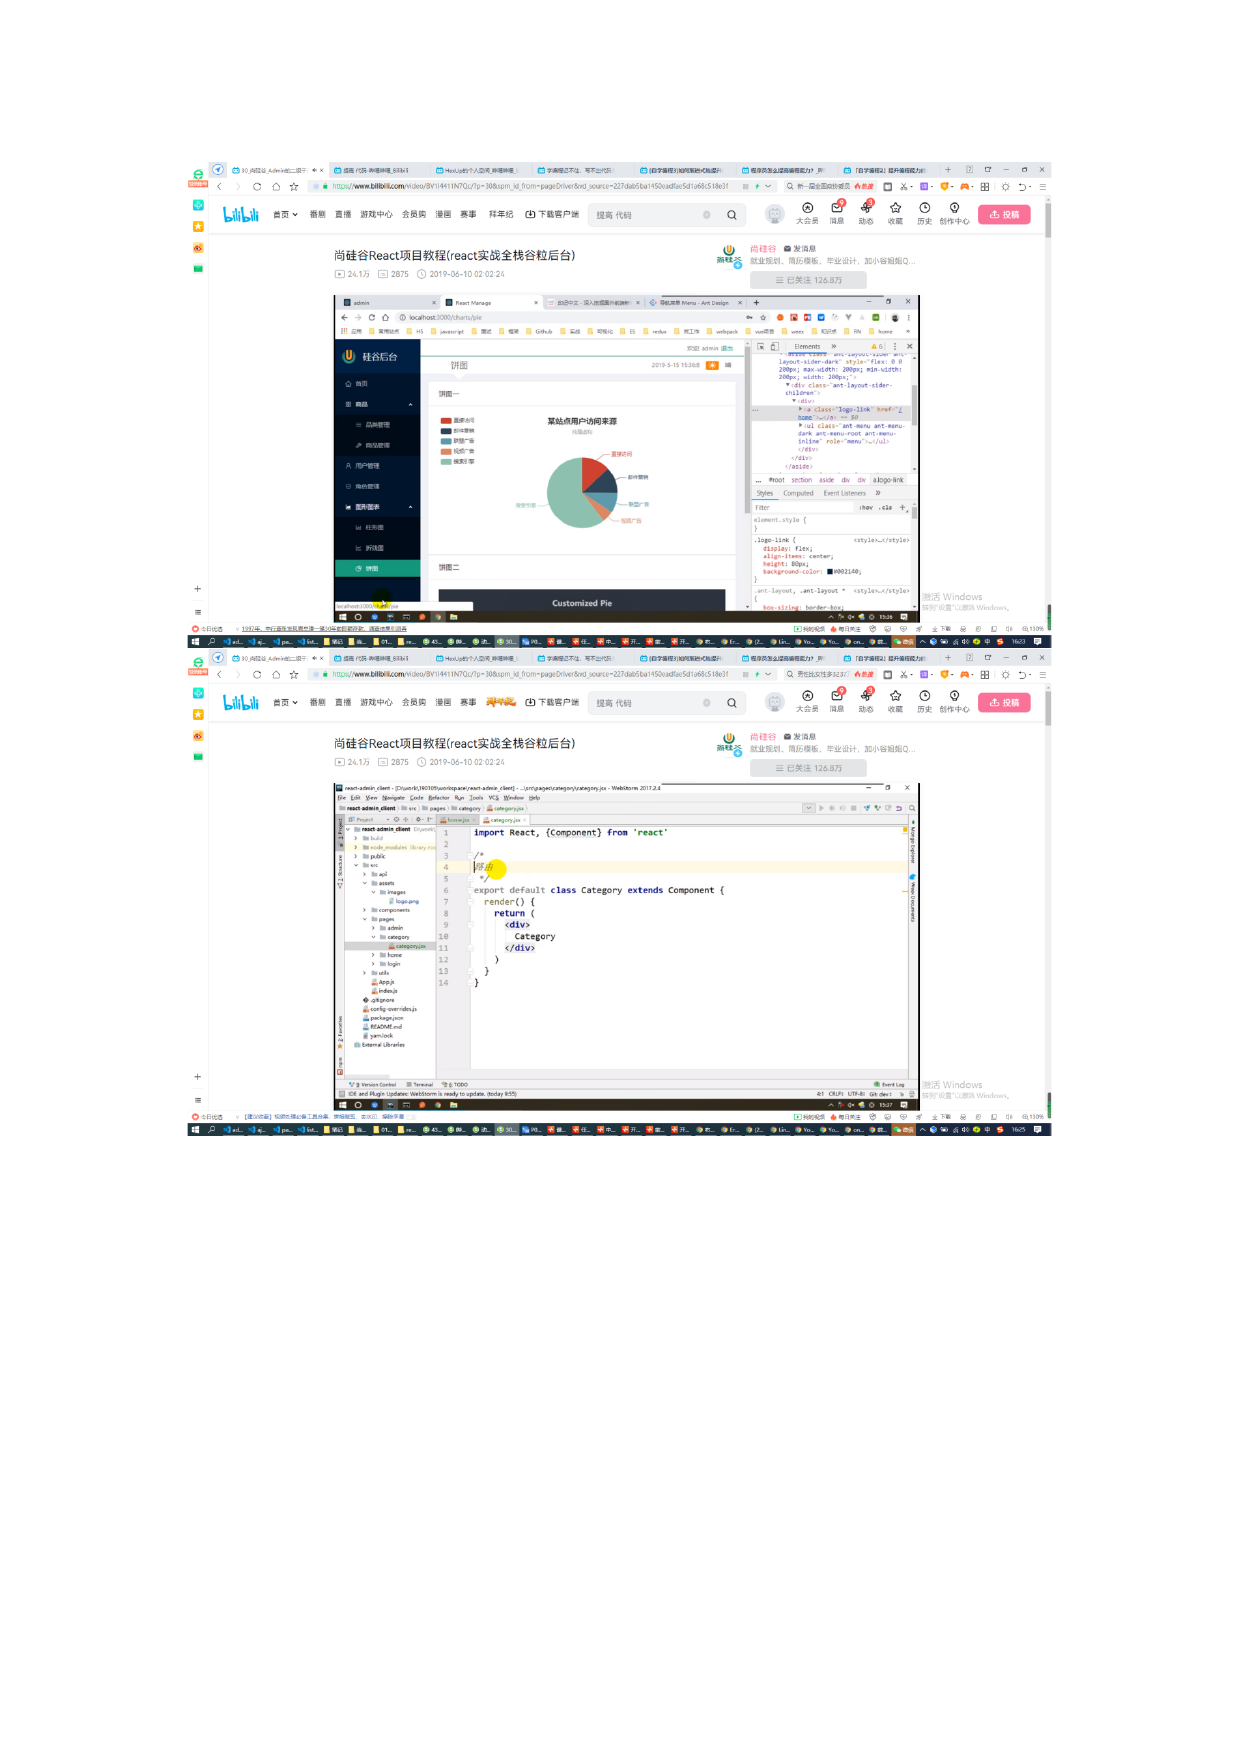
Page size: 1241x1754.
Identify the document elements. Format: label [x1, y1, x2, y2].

picture [187, 162, 1052, 648]
picture [187, 649, 1052, 1136]
